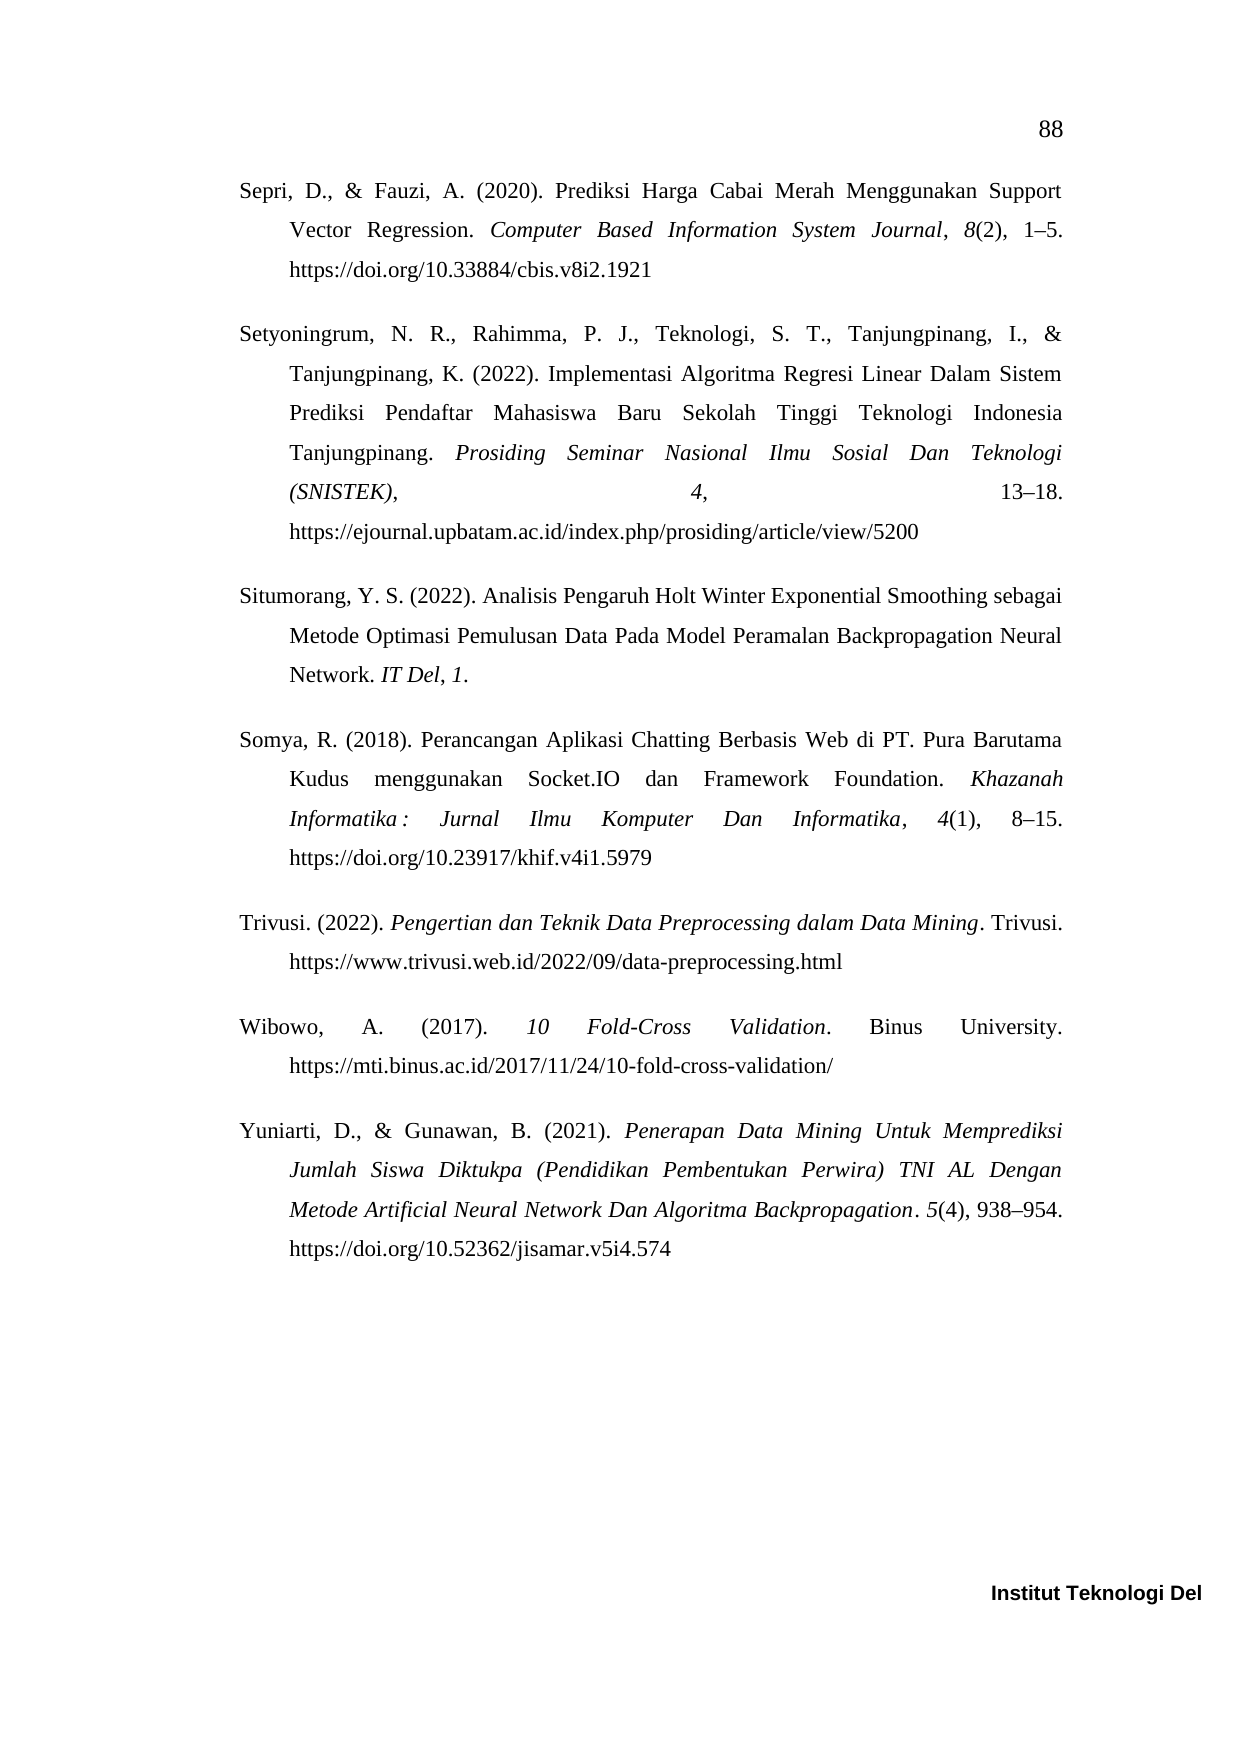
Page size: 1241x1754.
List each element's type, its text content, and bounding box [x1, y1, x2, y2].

text Yuniarti, D., & Gunawan, B. (2021). Penerapan Data Mining Untuk Memprediksi Jumlah Siswa Diktukpa (Pendidikan Pembentukan Perwira) TNI AL Dengan Metode Artificial Neural Network Dan Algoritma Backpropagation. 5(4), 938–954. https://doi.org/10.52362/jisamar.v5i4.574 [239, 1117, 1063, 1261]
text Trivusi. (2022). Pengertian dan Teknik Data Preprocessing dalam Data Mining. Trivusi. https://www.trivusi.web.id/2022/09/data-preprocessing.html [239, 909, 1063, 974]
text Setyoningrum, N. R., Rahimma, P. J., Teknologi, S. T., Tanjungpinang, I., & Tanjungpinang, K. (2022). Implementasi Algoritma Regresi Linear Dalam Sistem Prediksi Pendaftar Mahasiswa Baru Sekolah Tinggi Teknologi Indonesia Tanjungpinang. Prosiding Seminar Nasional Ilmu Sosial Dan Teknologi (SNISTEK), 4, 13–18. https://ejournal.upbatam.ac.id/index.php/prosiding/article/view/5200 [239, 321, 1063, 544]
text Wibowo, A. (2017). 10 Fold-Cross Validation. Binus University. https://mti.binus.ac.id/2017/11/24/10-fold-cross-validation/ [239, 1013, 1063, 1078]
text Situmorang, Y. S. (2022). Analisis Pengaruh Holt Winter Exponential Smoothing sebagai Metode Optimasi Pemulusan Data Pada Model Peramalan Backpropagation Neural Network. IT Del, 1. [239, 582, 1063, 688]
text Sepri, D., & Fauzi, A. (2020). Prediksi Harga Cabai Merah Menggunakan Support Vector Regression. Computer Based Information System Journal, 8(2), 1–5. https://doi.org/10.33884/cbis.v8i2.1921 [239, 177, 1063, 282]
text Somya, R. (2018). Perancangan Aplikasi Chatting Berbasis Web di PT. Pura Barutama Kudus menggunakan Socket.IO dan Framework Foundation. Khazanah Informatika : Jurnal Ilmu Komputer Dan Informatika, 4(1), 8–15. https://doi.org/10.23917/khif.v4i1.5979 [239, 726, 1063, 871]
